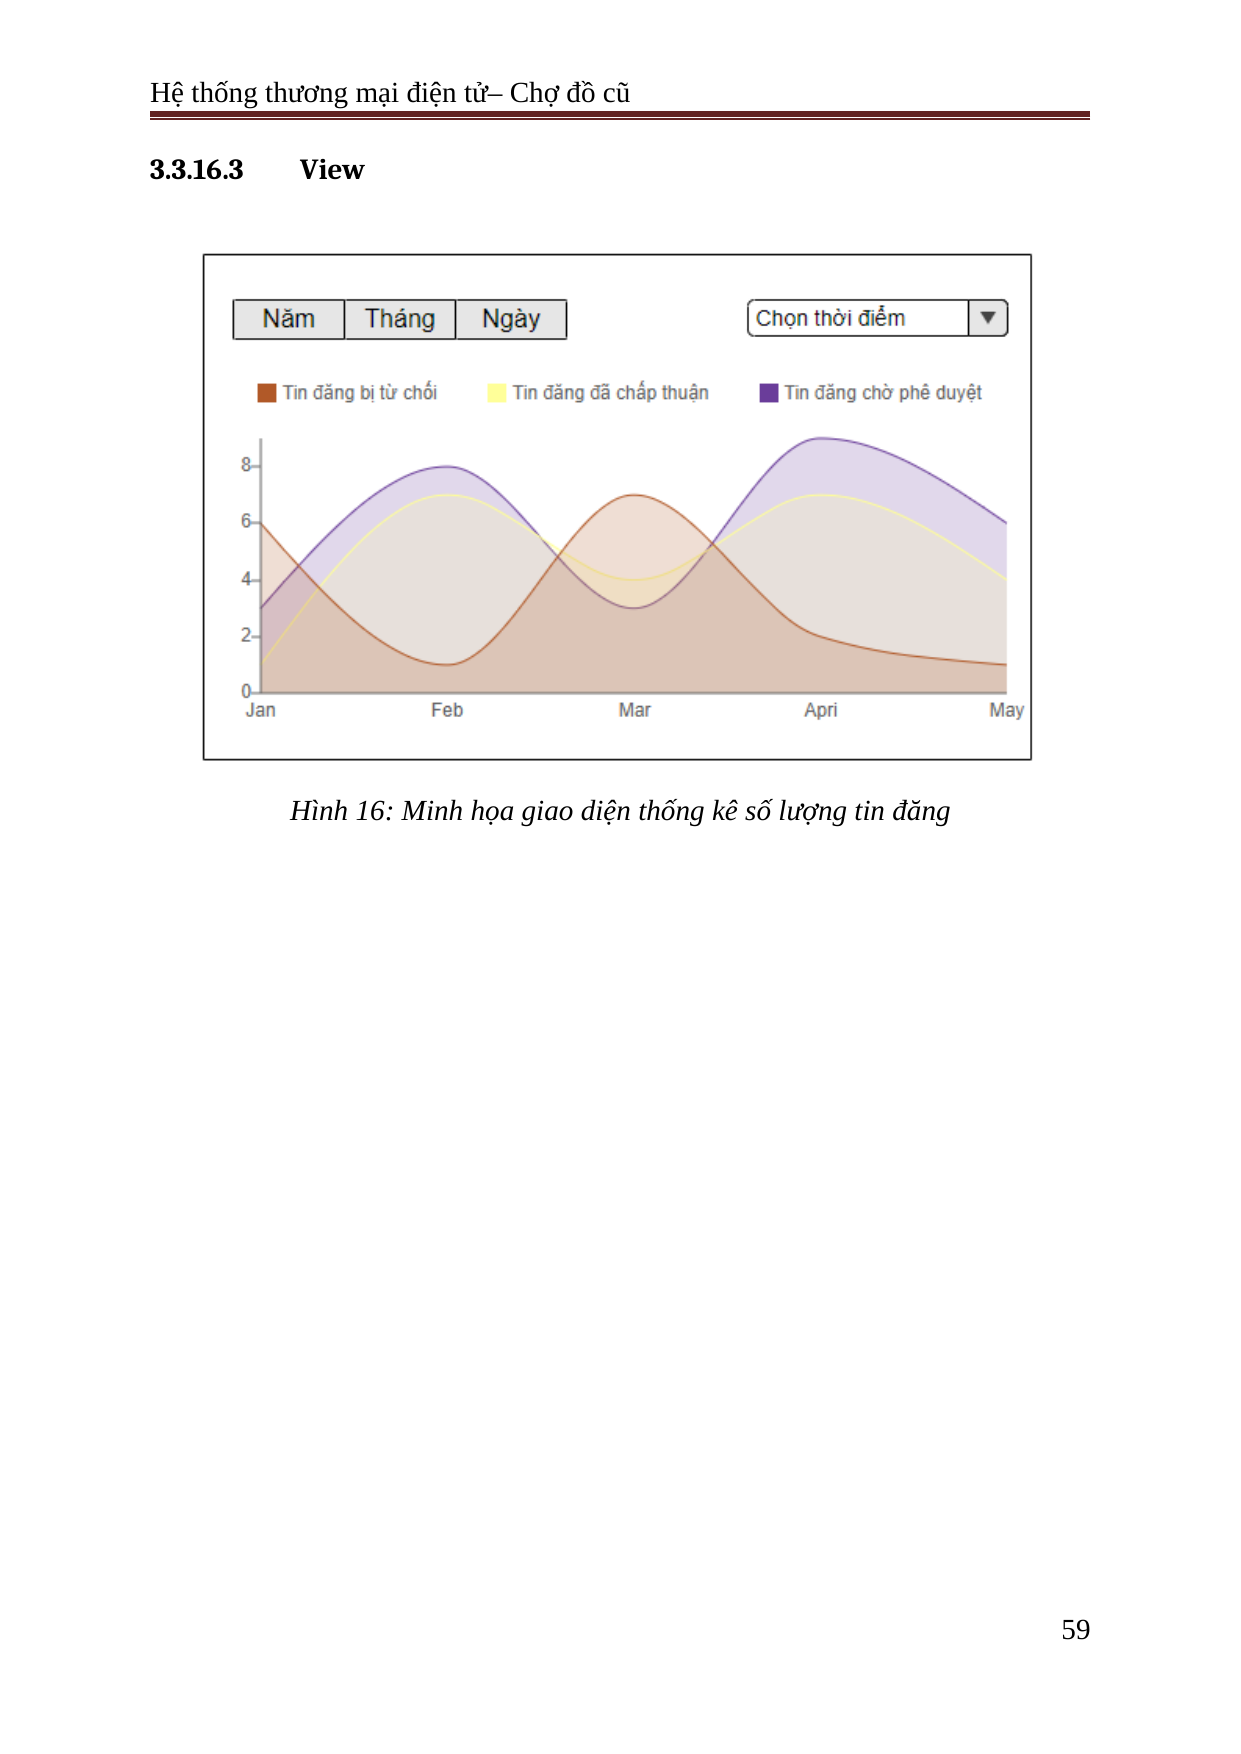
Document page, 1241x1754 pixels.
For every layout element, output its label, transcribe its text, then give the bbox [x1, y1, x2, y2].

picture [200, 251, 1040, 767]
text Hình 16: Minh họa giao diện thống kê số lượng tin đăng [150, 793, 1090, 826]
subtitle View [150, 153, 1090, 187]
